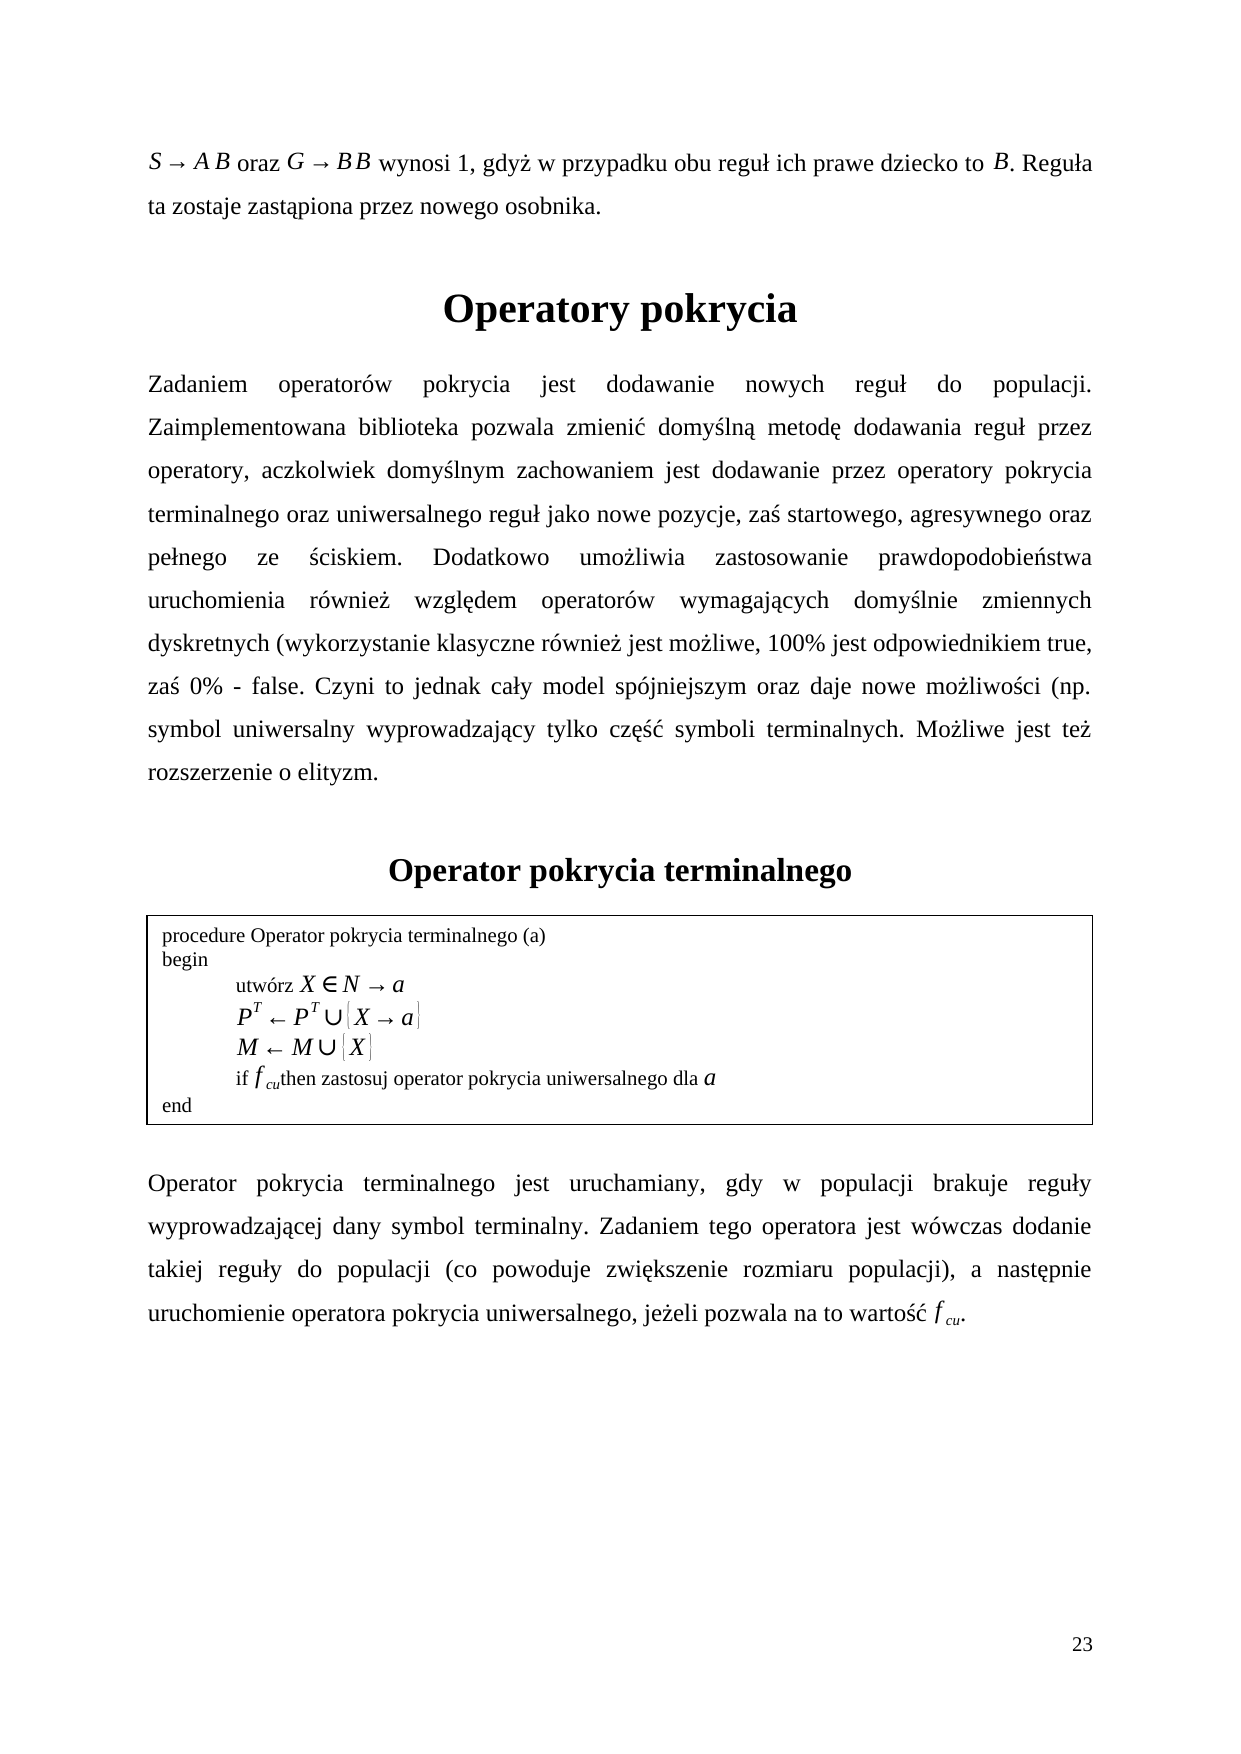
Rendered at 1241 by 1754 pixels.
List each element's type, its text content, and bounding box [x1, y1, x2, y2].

text Zadaniem operatorów pokrycia jest dodawanie nowych reguł do populacji. Zaimplementowana biblioteka pozwala zmienić domyślną metodę dodawania reguł przez operatory, aczkolwiek domyślnym zachowaniem jest dodawanie przez operatory pokrycia terminalnego oraz uniwersalnego reguł jako nowe pozycje, zaś startowego, agresywnego oraz pełnego ze ściskiem. Dodatkowo umożliwia zastosowanie prawdopodobieństwa uruchomienia również względem operatorów wymagających domyślnie zmiennych dyskretnych (wykorzystanie klasyczne również jest możliwe, 100% jest odpowiednikiem true, zaś 0% - false. Czyni to jednak cały model spójniejszym oraz daje nowe możliwości (np. symbol uniwersalny wyprowadzający tylko część symboli terminalnych. Możliwe jest też rozszerzenie o elityzm. [148, 369, 1093, 786]
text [148, 148, 1093, 219]
text Operatory pokrycia [148, 284, 1093, 332]
text Operator pokrycia terminalnego [148, 851, 1093, 889]
text Operator pokrycia terminalnego jest uruchamiany, gdy w populacji brakuje reguły wyprowadzającej dany symbol terminalny. Zadaniem tego operatora jest wówczas dodanie takiej reguły do populacji (co powoduje zwiększenie rozmiaru populacji), a następnie uruchomienie operatora pokrycia uniwersalnego, jeżeli pozwala na to wartość . [148, 1125, 1093, 1328]
